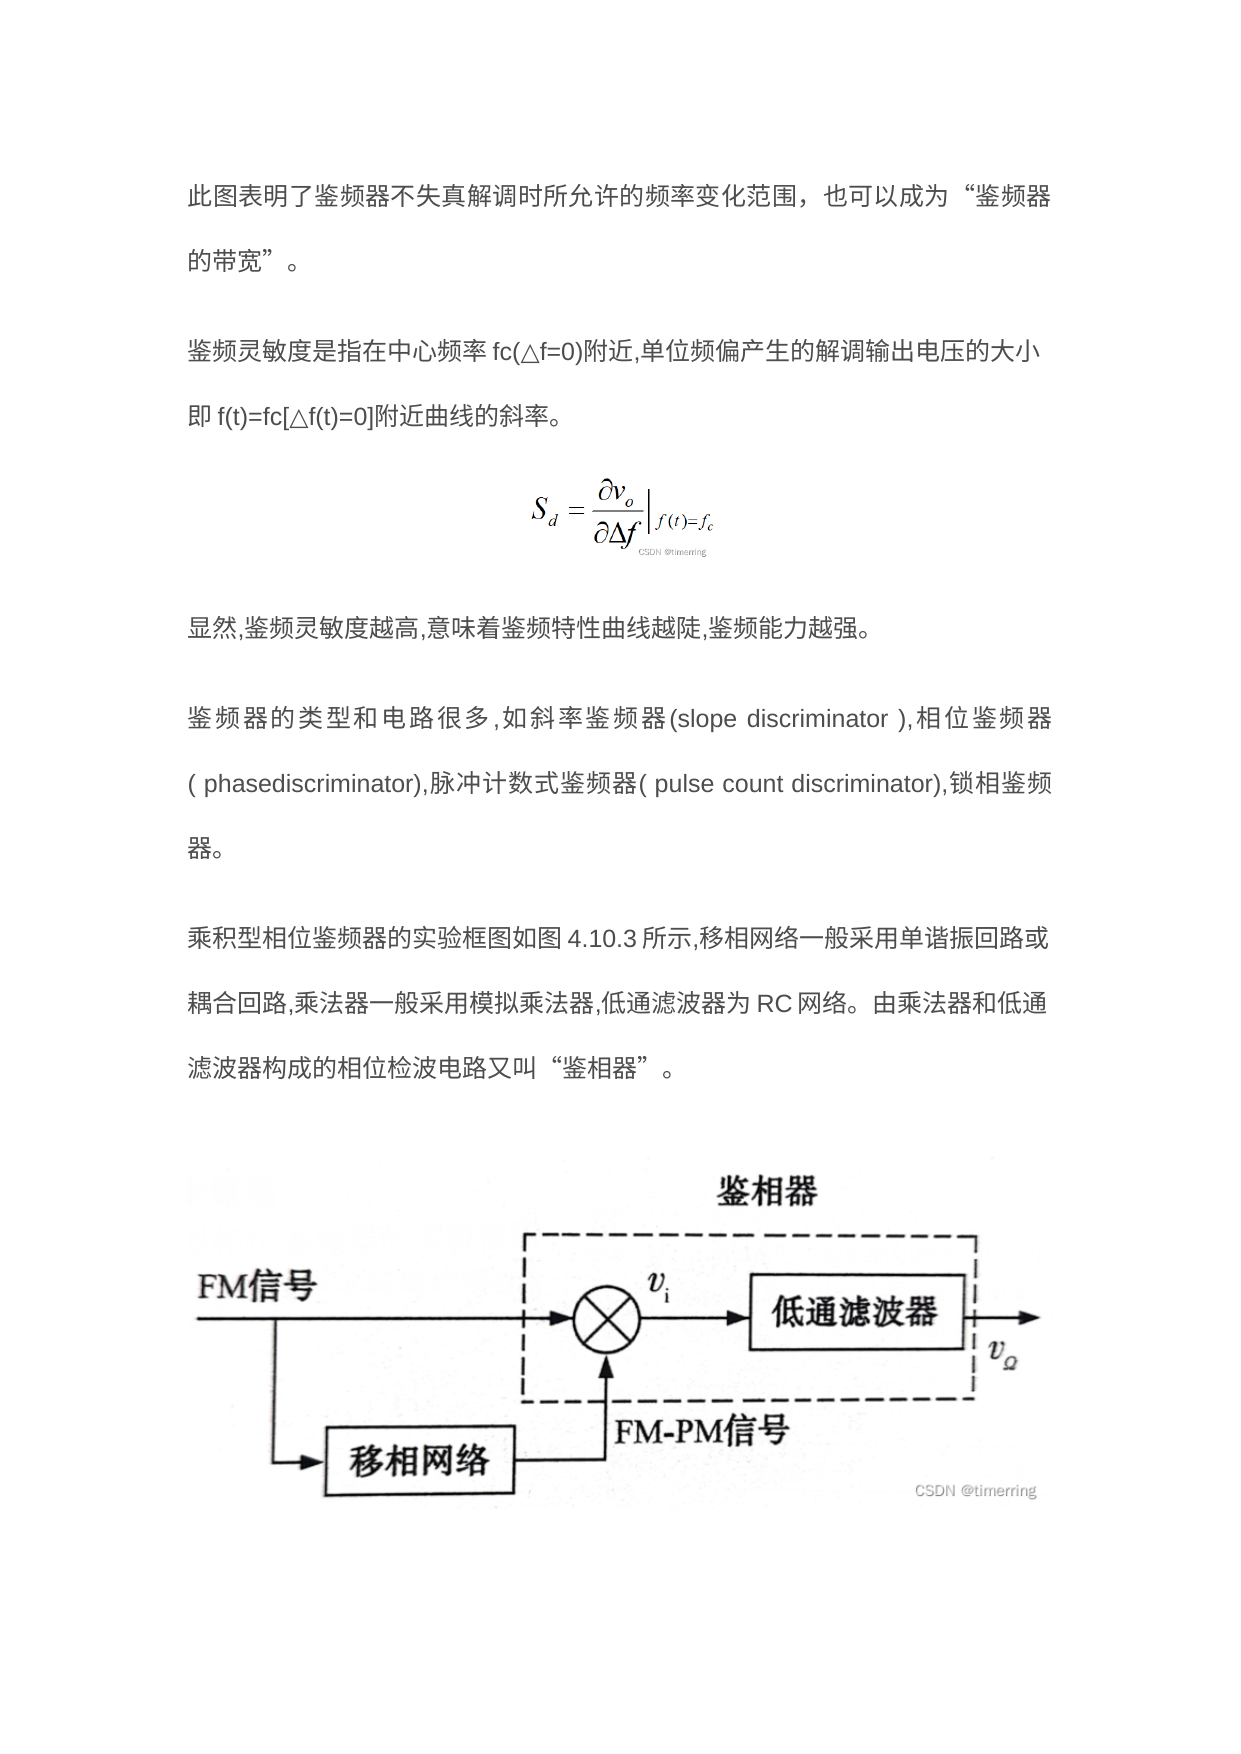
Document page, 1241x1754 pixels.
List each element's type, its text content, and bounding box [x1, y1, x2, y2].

text 鉴频灵敏度是指在中心频率fc(△f=0)附近,单位频偏产生的解调输出电压的大小即f(t)=fc[△f(t)=0]附近曲线的斜率。 [187, 317, 1053, 447]
text 此图表明了鉴频器不失真解调时所允许的频率变化范围，也可以成为“鉴频器的带宽”。 [187, 162, 1053, 292]
picture [526, 472, 715, 562]
text 乘积型相位鉴频器的实验框图如图4.10.3所示,移相网络一般采用单谐振回路或耦合回路,乘法器一般采用模拟乘法器,低通滤波器为RC网络。由乘法器和低通滤波器构成的相位检波电路又叫“鉴相器”。 [187, 904, 1053, 1099]
text 显然,鉴频灵敏度越高,意味着鉴频特性曲线越陡,鉴频能力越强。 [187, 594, 1053, 659]
text 鉴频器的类型和电路很多,如斜率鉴频器(slope discriminator ),相位鉴频器( phasediscriminator),脉冲计数式鉴频器( pulse count discriminator),锁相鉴频器。 [187, 684, 1053, 879]
picture [187, 1157, 1053, 1509]
